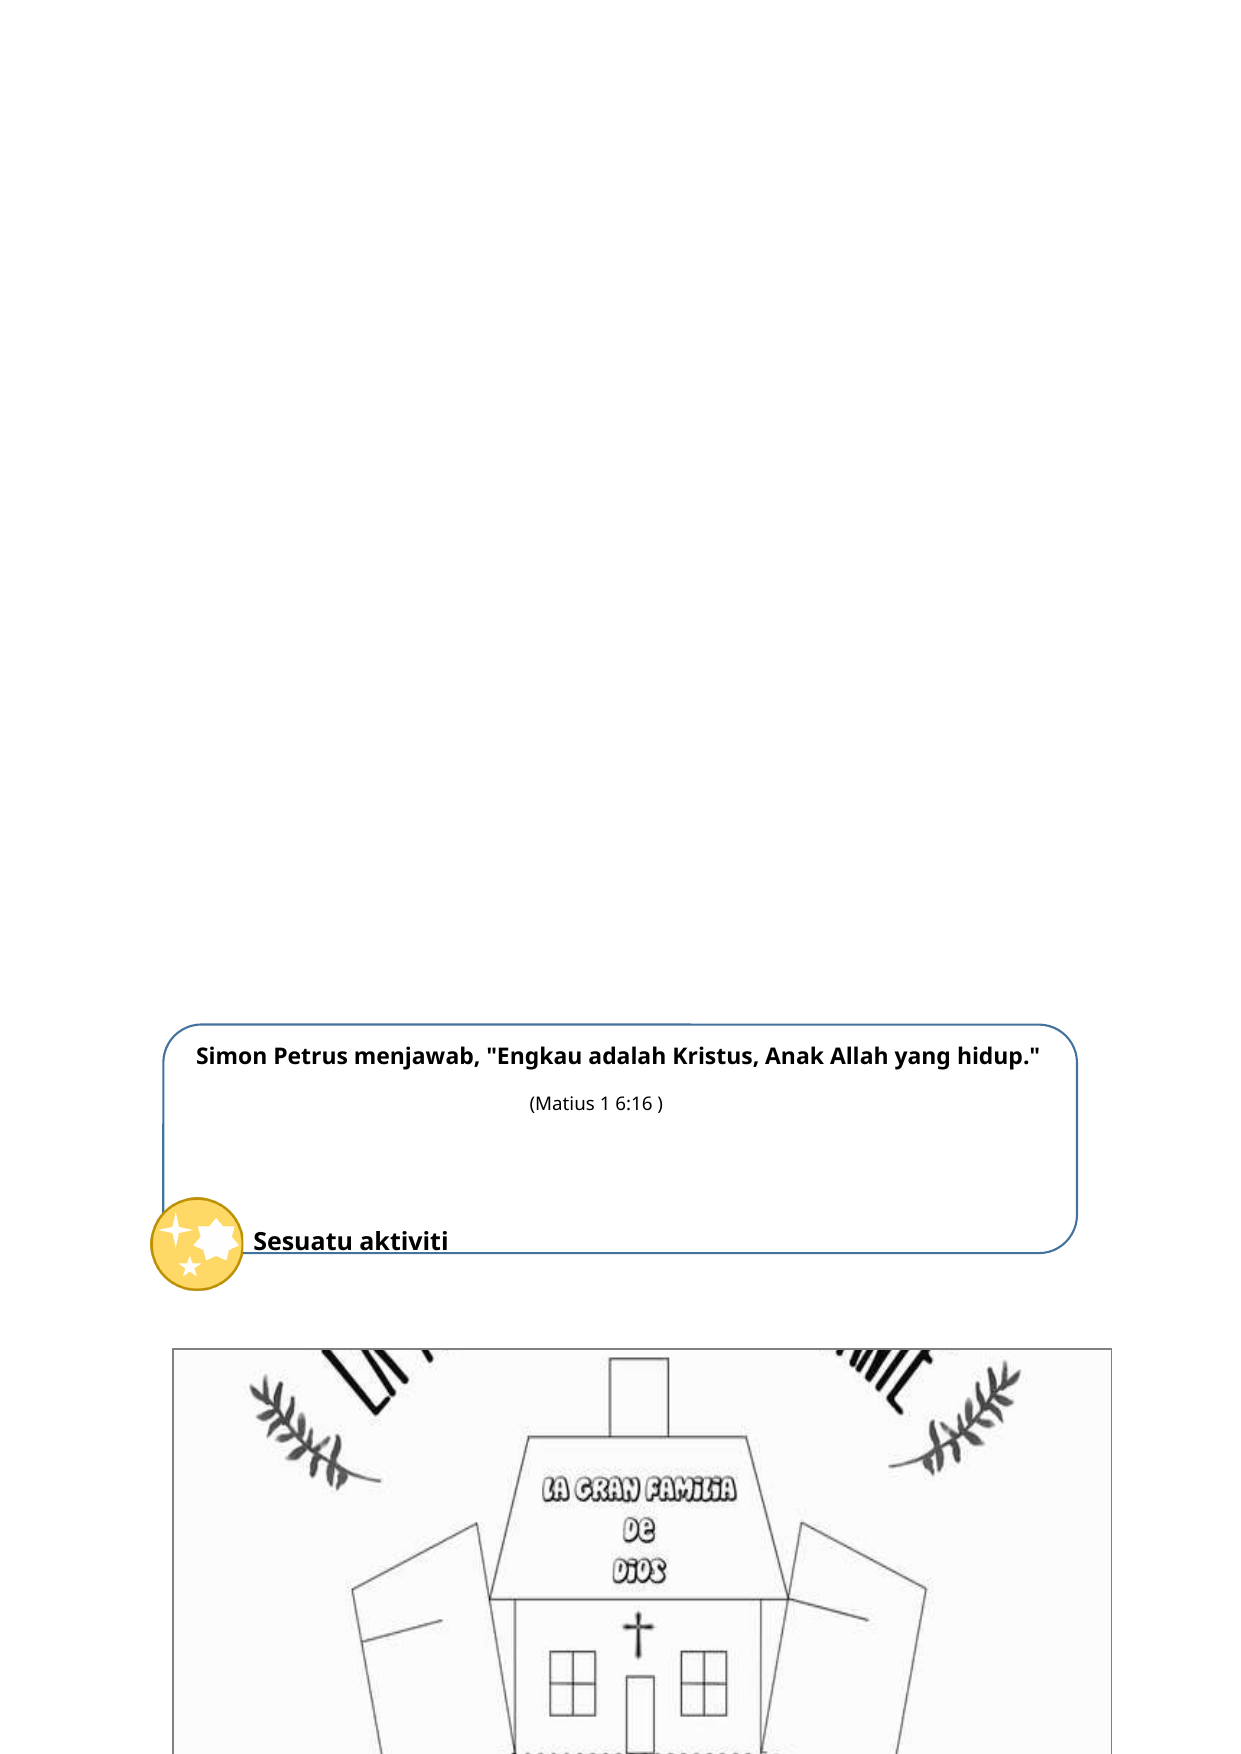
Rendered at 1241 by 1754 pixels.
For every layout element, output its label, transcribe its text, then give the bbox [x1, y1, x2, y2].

text (Matius 1 6:16 ) [150, 1090, 1090, 1116]
picture [174, 1350, 1111, 1754]
text Sesuatu aktiviti [244, 1223, 1090, 1257]
picture [150, 1197, 244, 1291]
text Simon Petrus menjawab, "Engkau adalah Kristus, Anak Allah yang hidup." [150, 1040, 1090, 1071]
